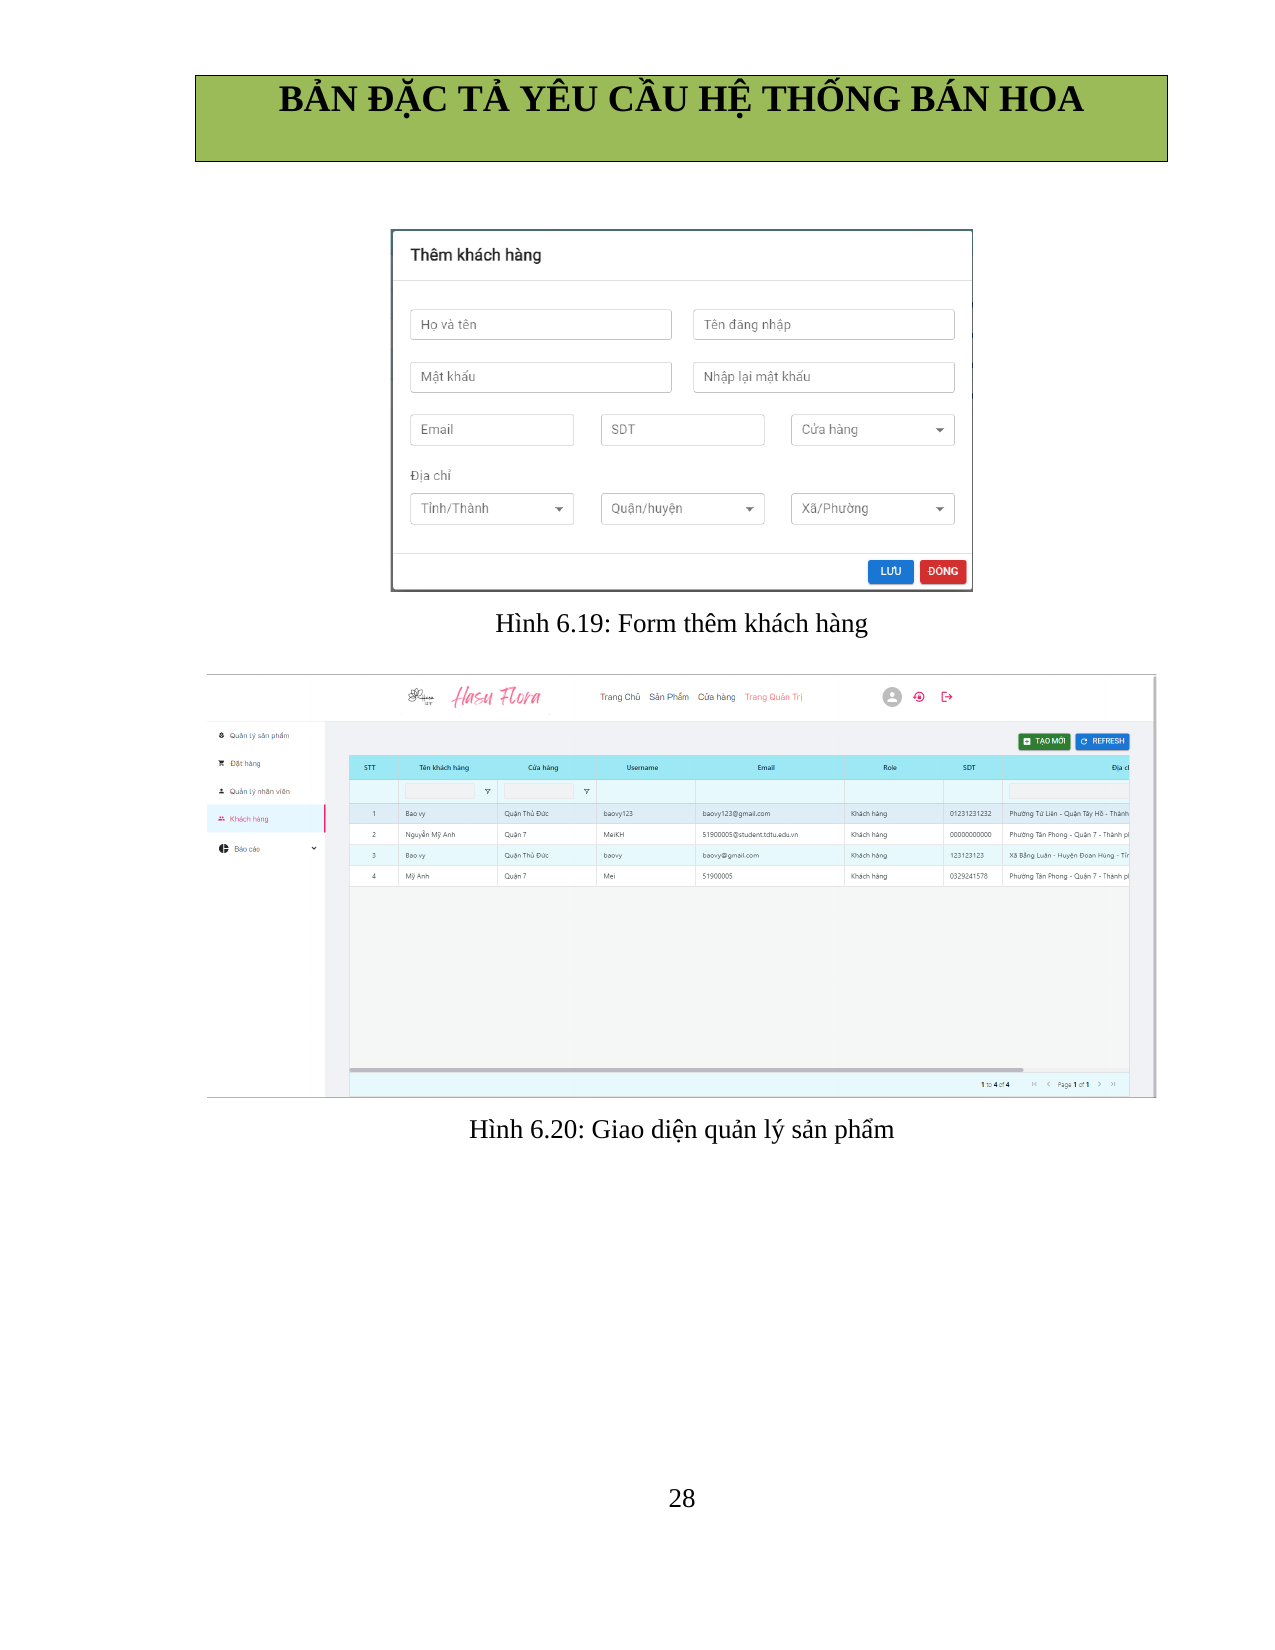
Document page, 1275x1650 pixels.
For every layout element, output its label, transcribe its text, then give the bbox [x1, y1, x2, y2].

picture [207, 674, 1157, 1098]
picture [390, 229, 973, 592]
